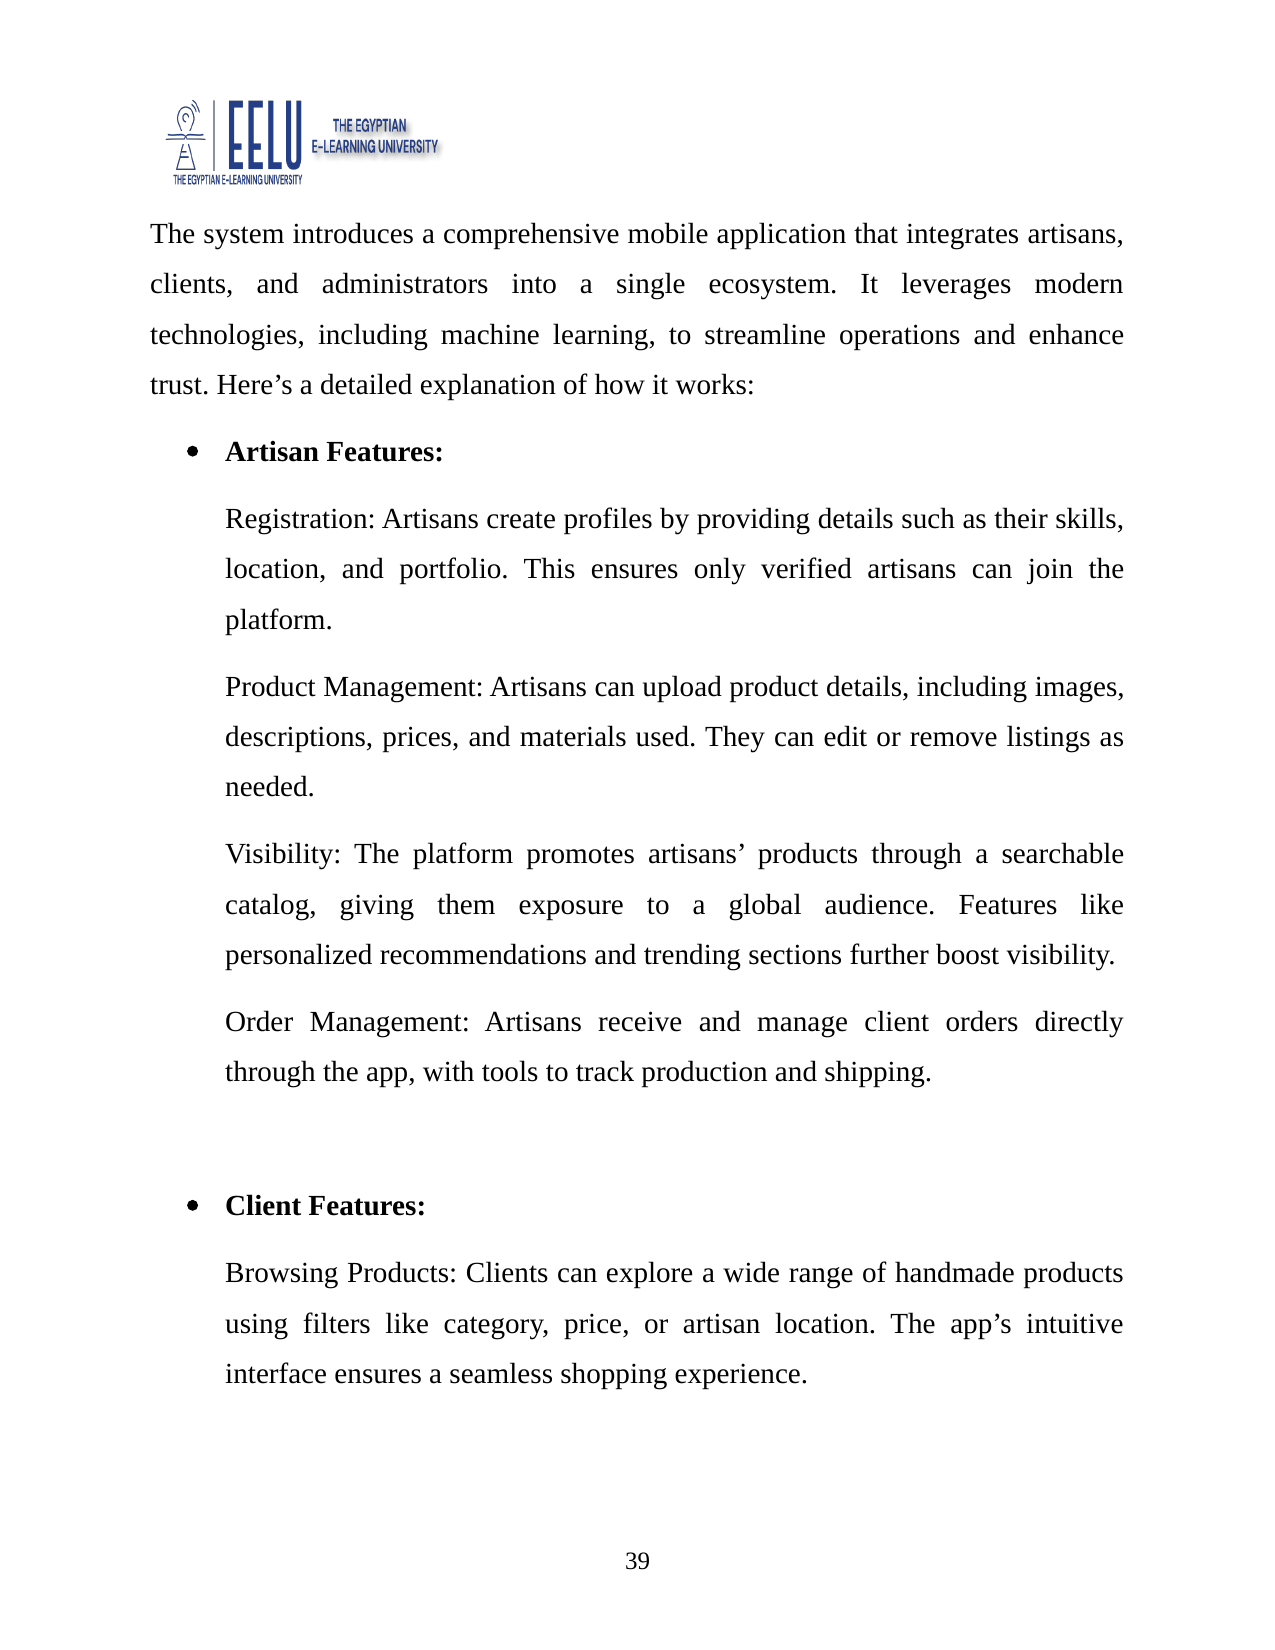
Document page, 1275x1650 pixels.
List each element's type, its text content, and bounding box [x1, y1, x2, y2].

text Product Management: Artisans can upload product details, including images, descriptions, prices, and materials used. They can edit or remove listings as needed. [225, 669, 1125, 803]
picture [150, 75, 444, 188]
list Client Features: [187, 1188, 1125, 1222]
text Visibility: The platform promotes artisans’ products through a searchable catalog, giving them exposure to a global audience. Features like personalized recommendations and trending sections further boost visibility. [225, 836, 1125, 971]
text Registration: Artisans create profiles by providing details such as their skills, location, and portfolio. This ensures only verified artisans can join the platform. [225, 501, 1125, 635]
text Order Management: Artisans receive and manage client orders directly through the app, with tools to track production and shipping. [225, 1004, 1125, 1088]
text Browsing Products: Clients can explore a wide range of handmade products using filters like category, price, or artisan location. The app’s intuitive interface ensures a seamless shopping experience. [225, 1255, 1125, 1389]
text The system introduces a comprehensive mobile application that integrates artisans, clients, and administrators into a single ecosystem. It leverages modern technologies, including machine learning, to streamline operations and enhance trust. Here’s a detailed explanation of how it works: [150, 216, 1125, 401]
list Artisan Features: [187, 434, 1125, 468]
